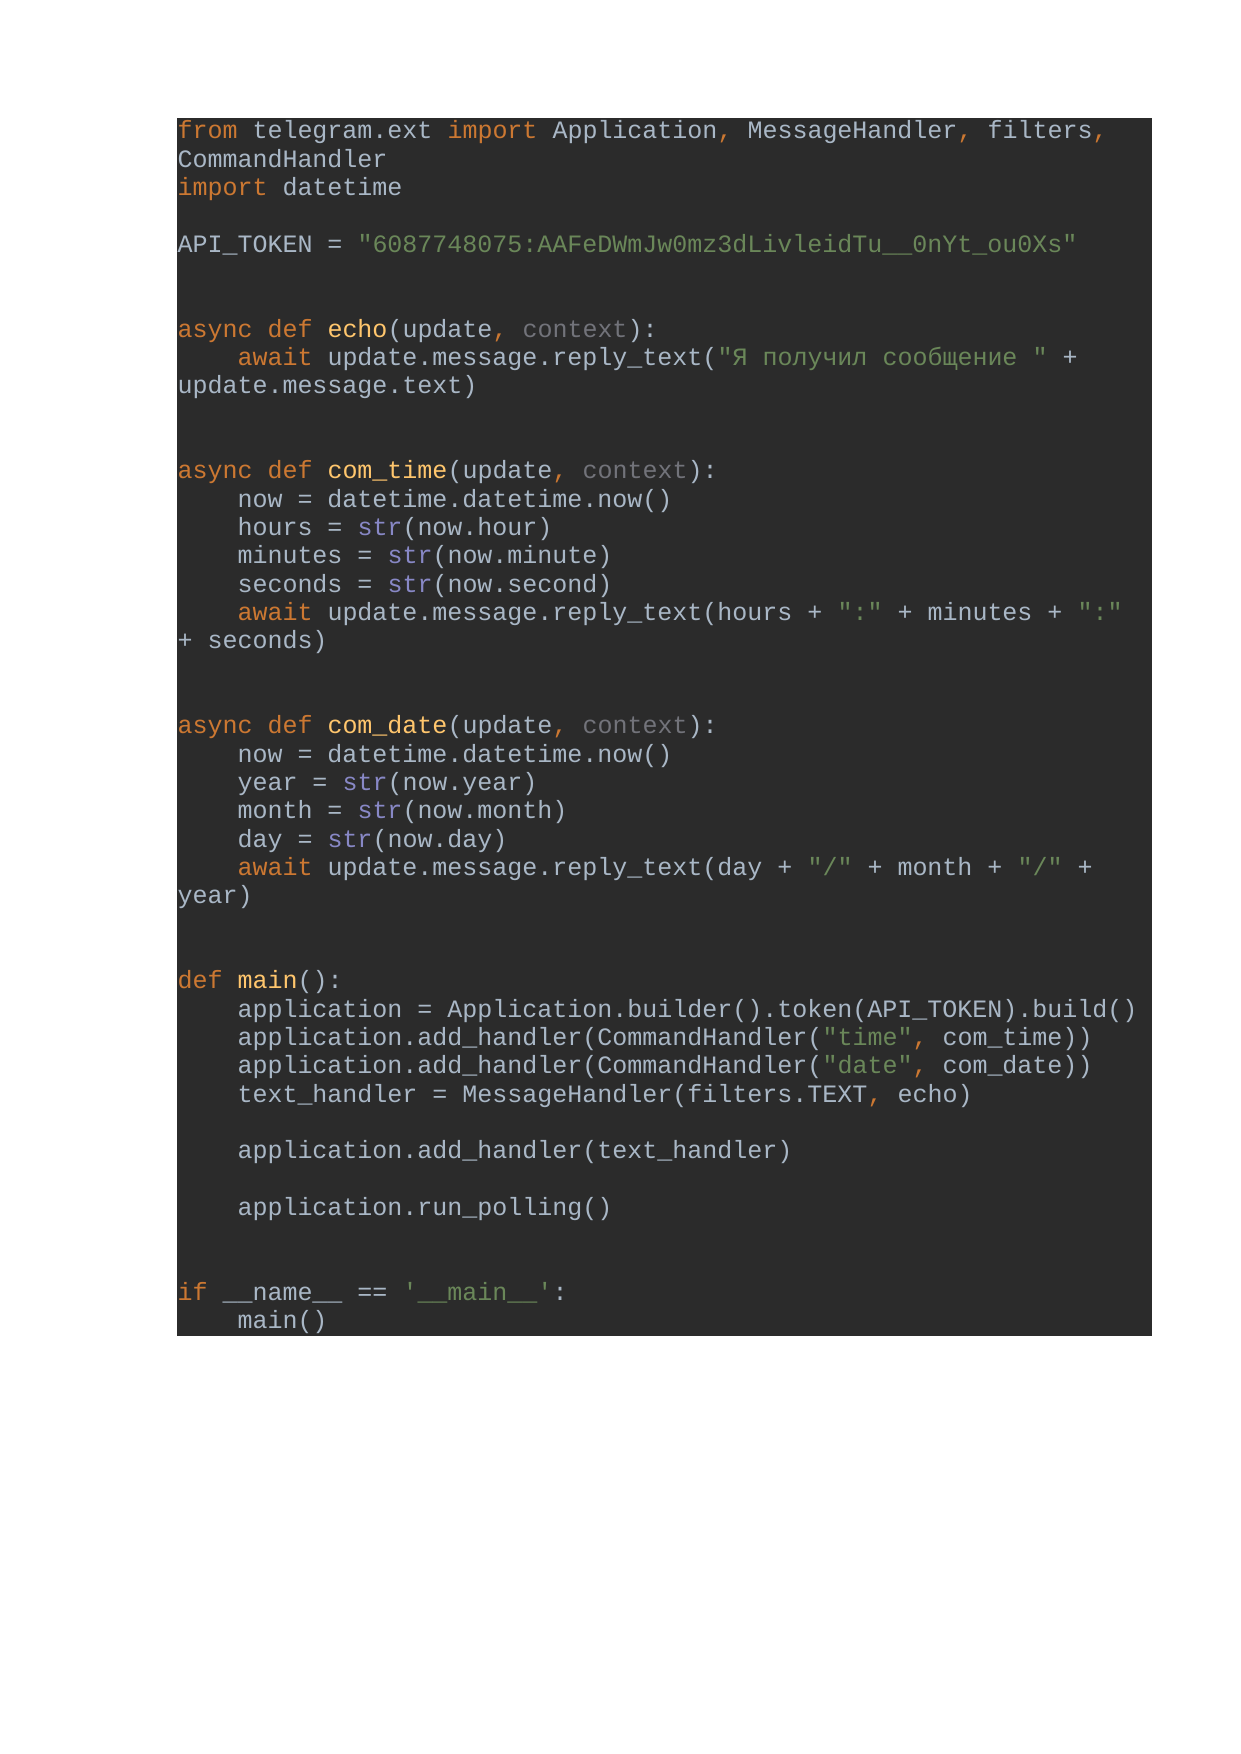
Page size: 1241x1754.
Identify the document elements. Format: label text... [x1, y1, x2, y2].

text from telegram.ext import Application, MessageHandler, filters, CommandHandler import datetime API_TOKEN = "6087748075:AAFeDWmJw0mz3dLivleidTu__0nYt_ou0Xs" async def echo(update, context): await update.message.reply_text("Я получил сообщение " + update.message.text) async def com_time(update, context): now = datetime.datetime.now() hours = str(now.hour) minutes = str(now.minute) seconds = str(now.second) await update.message.reply_text(hours + ":" + minutes + ":" + seconds) async def com_date(update, context): now = datetime.datetime.now() year = str(now.year) month = str(now.month) day = str(now.day) await update.message.reply_text(day + "/" + month + "/" + year) def main(): application = Application.builder().token(API_TOKEN).build() application.add_handler(CommandHandler("time", com_time)) application.add_handler(CommandHandler("date", com_date)) text_handler = MessageHandler(filters.TEXT, echo) application.add_handler(text_handler) application.run_polling() if __name__ == '__main__': main() [177, 118, 1152, 1336]
